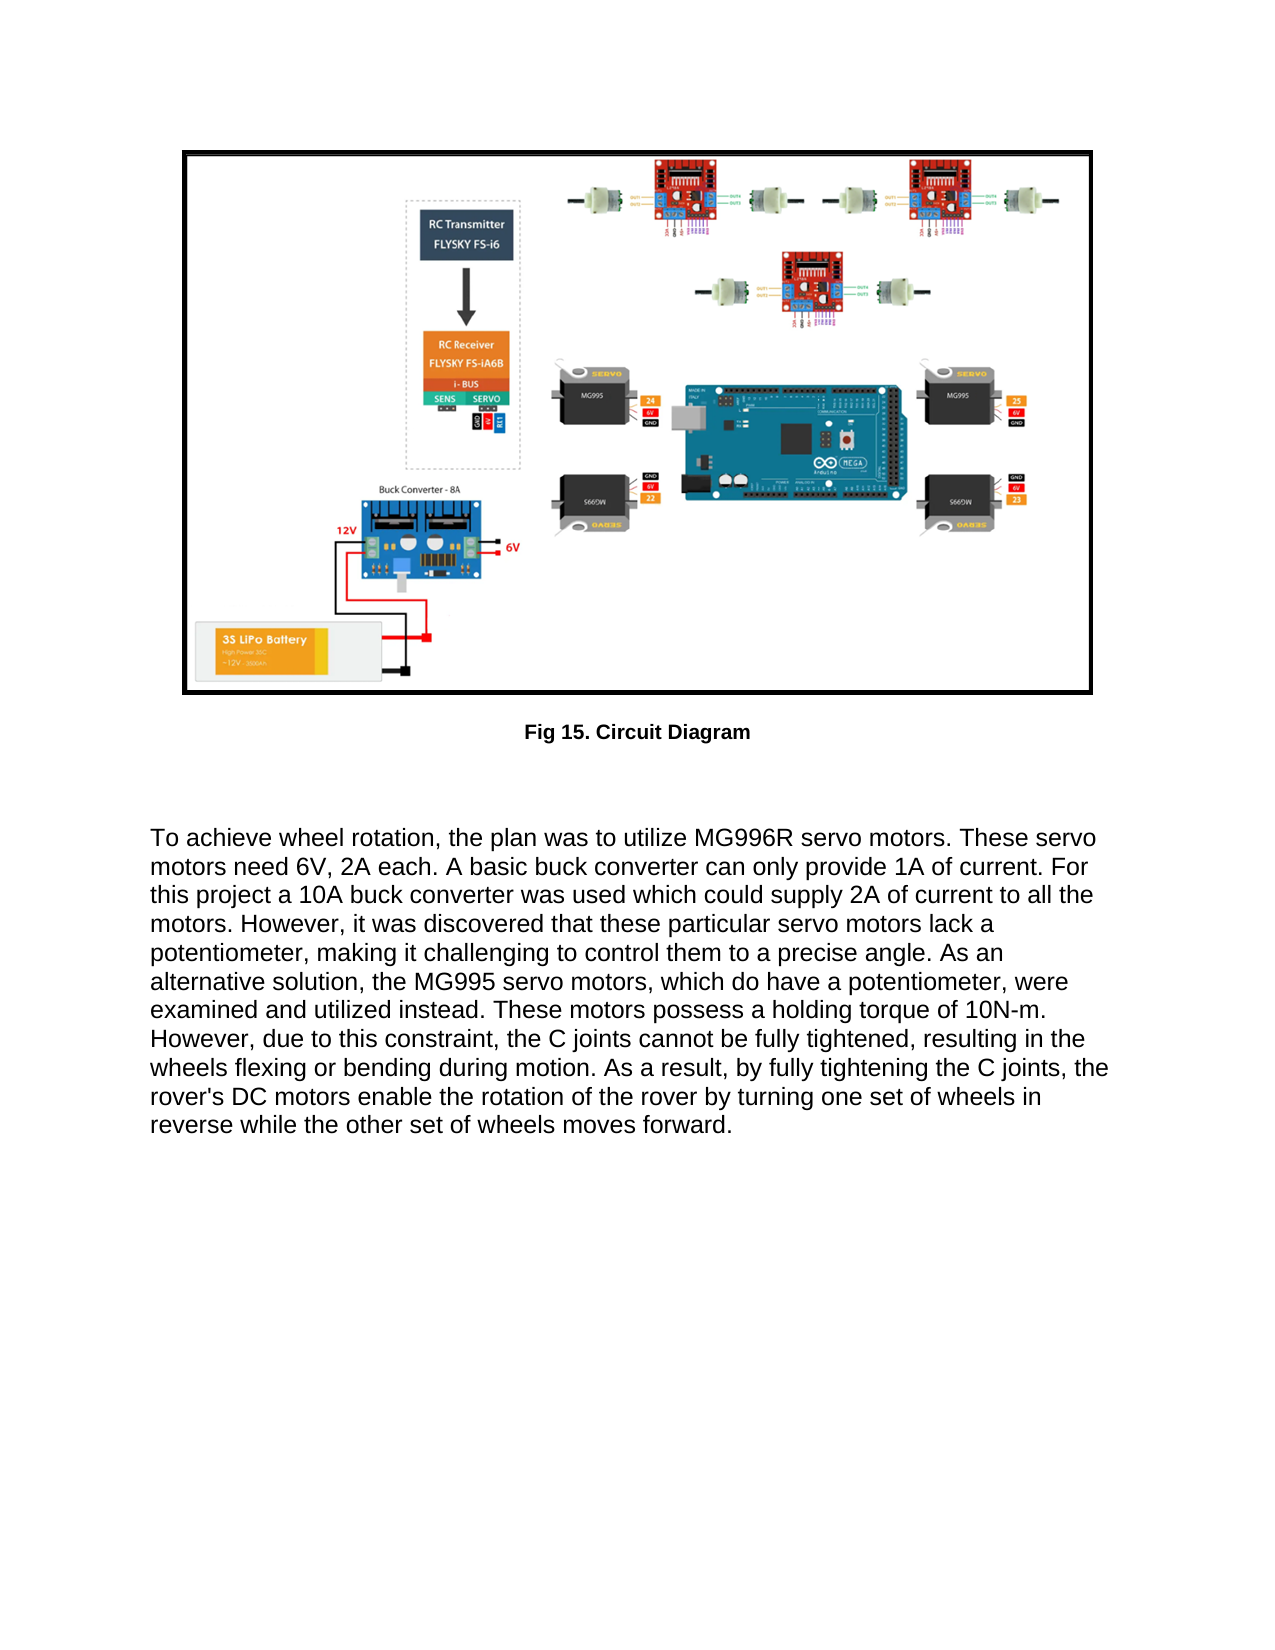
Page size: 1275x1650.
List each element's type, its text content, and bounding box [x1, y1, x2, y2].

text To achieve wheel rotation, the plan was to utilize MG996R servo motors. These servo motors need 6V, 2A each. A basic buck converter can only provide 1A of current. For this project a 10A buck converter was used which could supply 2A of current to all the motors. However, it was discovered that these particular servo motors lack a potentiometer, making it challenging to control them to a precise angle. As an alternative solution, the MG995 servo motors, which do have a potentiometer, were examined and utilized instead. These motors possess a holding torque of 10N-m. However, due to this constraint, the C joints cannot be fully tightened, resulting in the wheels flexing or bending during motion. As a result, by fully tightening the C joints, the rover's DC motors enable the rotation of the rover by turning one set of wheels in reverse while the other set of wheels moves forward. [150, 823, 1125, 1139]
text Fig 15. Circuit Diagram [150, 720, 1125, 744]
picture [186, 154, 1089, 691]
